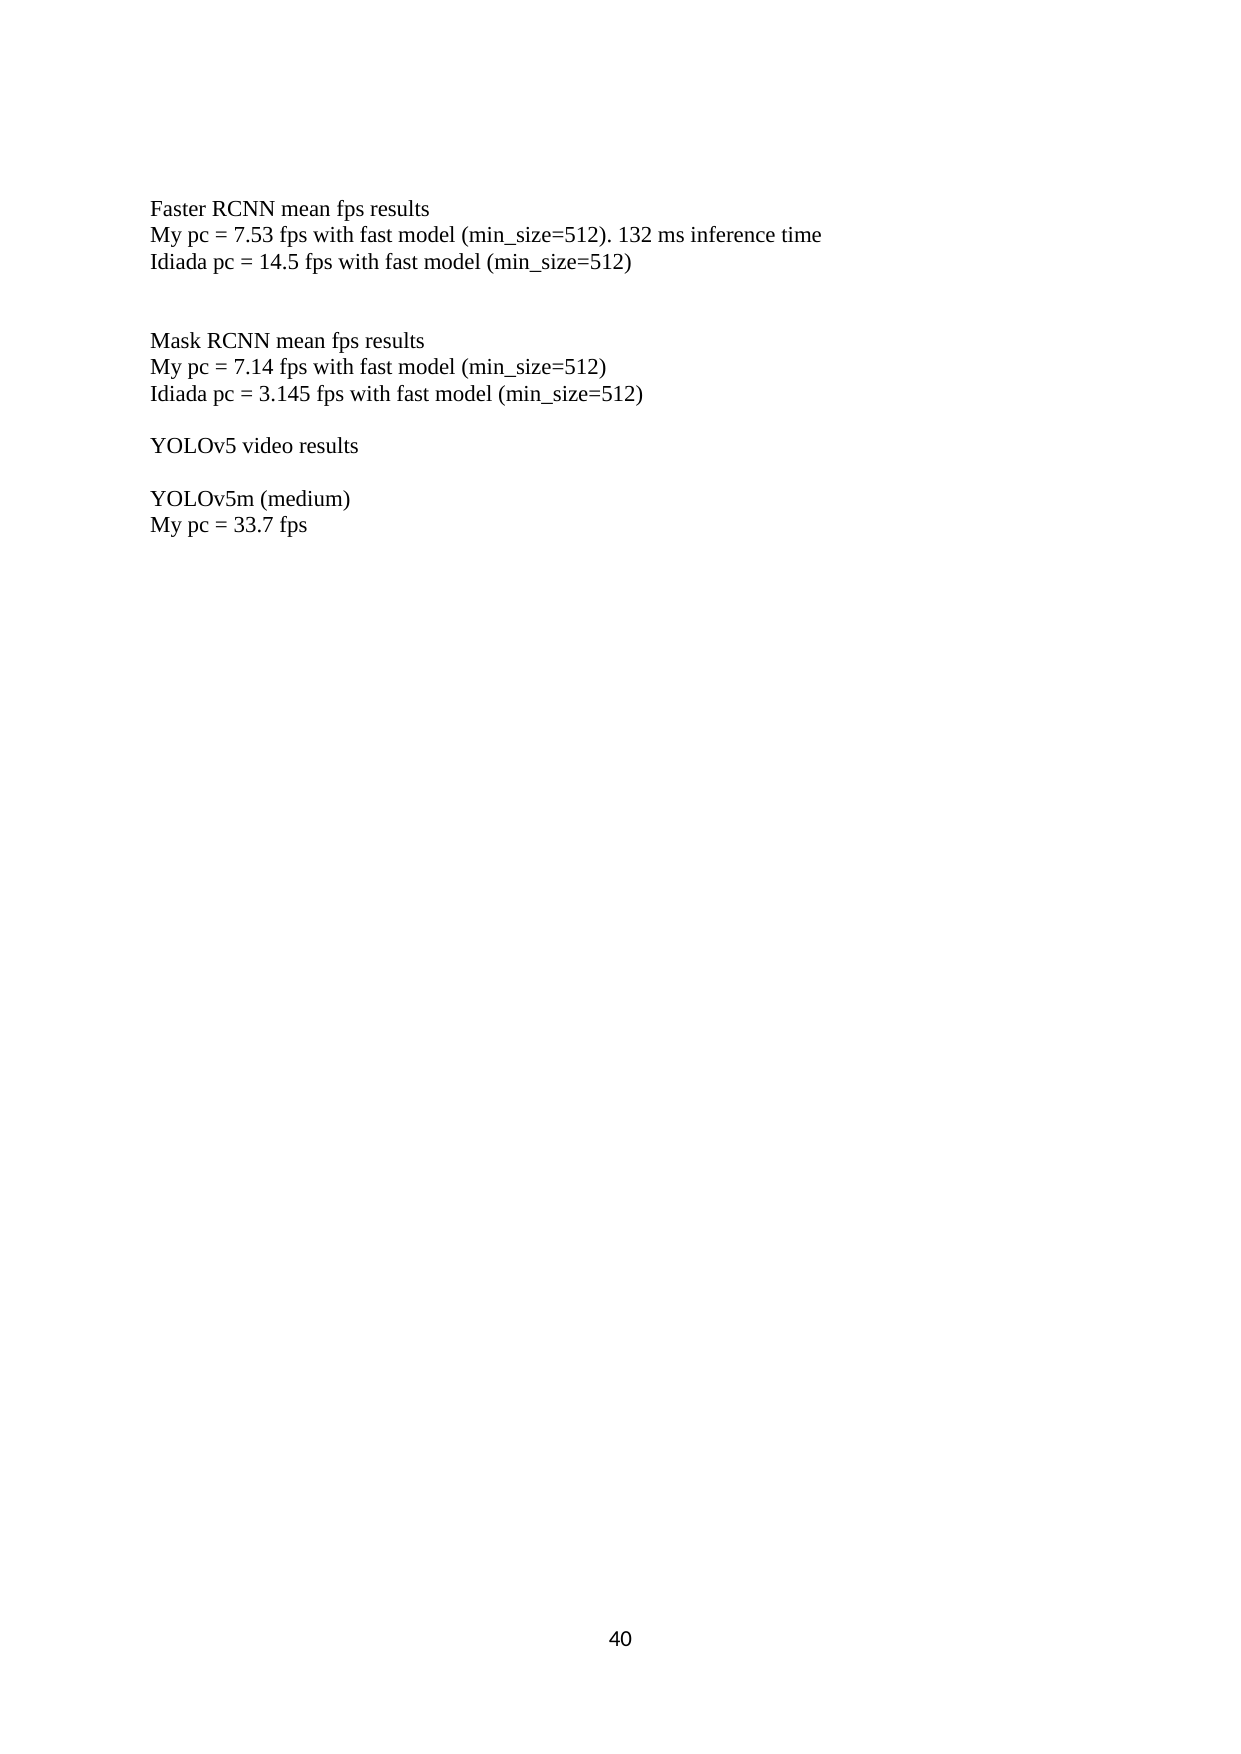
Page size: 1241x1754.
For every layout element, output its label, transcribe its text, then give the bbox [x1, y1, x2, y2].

text Idiada pc = 3.145 fps with fast model (min_size=512) [150, 379, 1090, 406]
text YOLOv5 video results [150, 432, 1090, 459]
text My pc = 7.53 fps with fast model (min_size=512). 132 ms inference time [150, 221, 1090, 248]
text My pc = 7.14 fps with fast model (min_size=512) [150, 353, 1090, 379]
text YOLOv5m (medium) [150, 485, 1090, 511]
text Mask RCNN mean fps results [150, 327, 1090, 353]
text Faster RCNN mean fps results [150, 195, 1090, 221]
text Idiada pc = 14.5 fps with fast model (min_size=512) [150, 248, 1090, 274]
text My pc = 33.7 fps [150, 511, 1090, 538]
